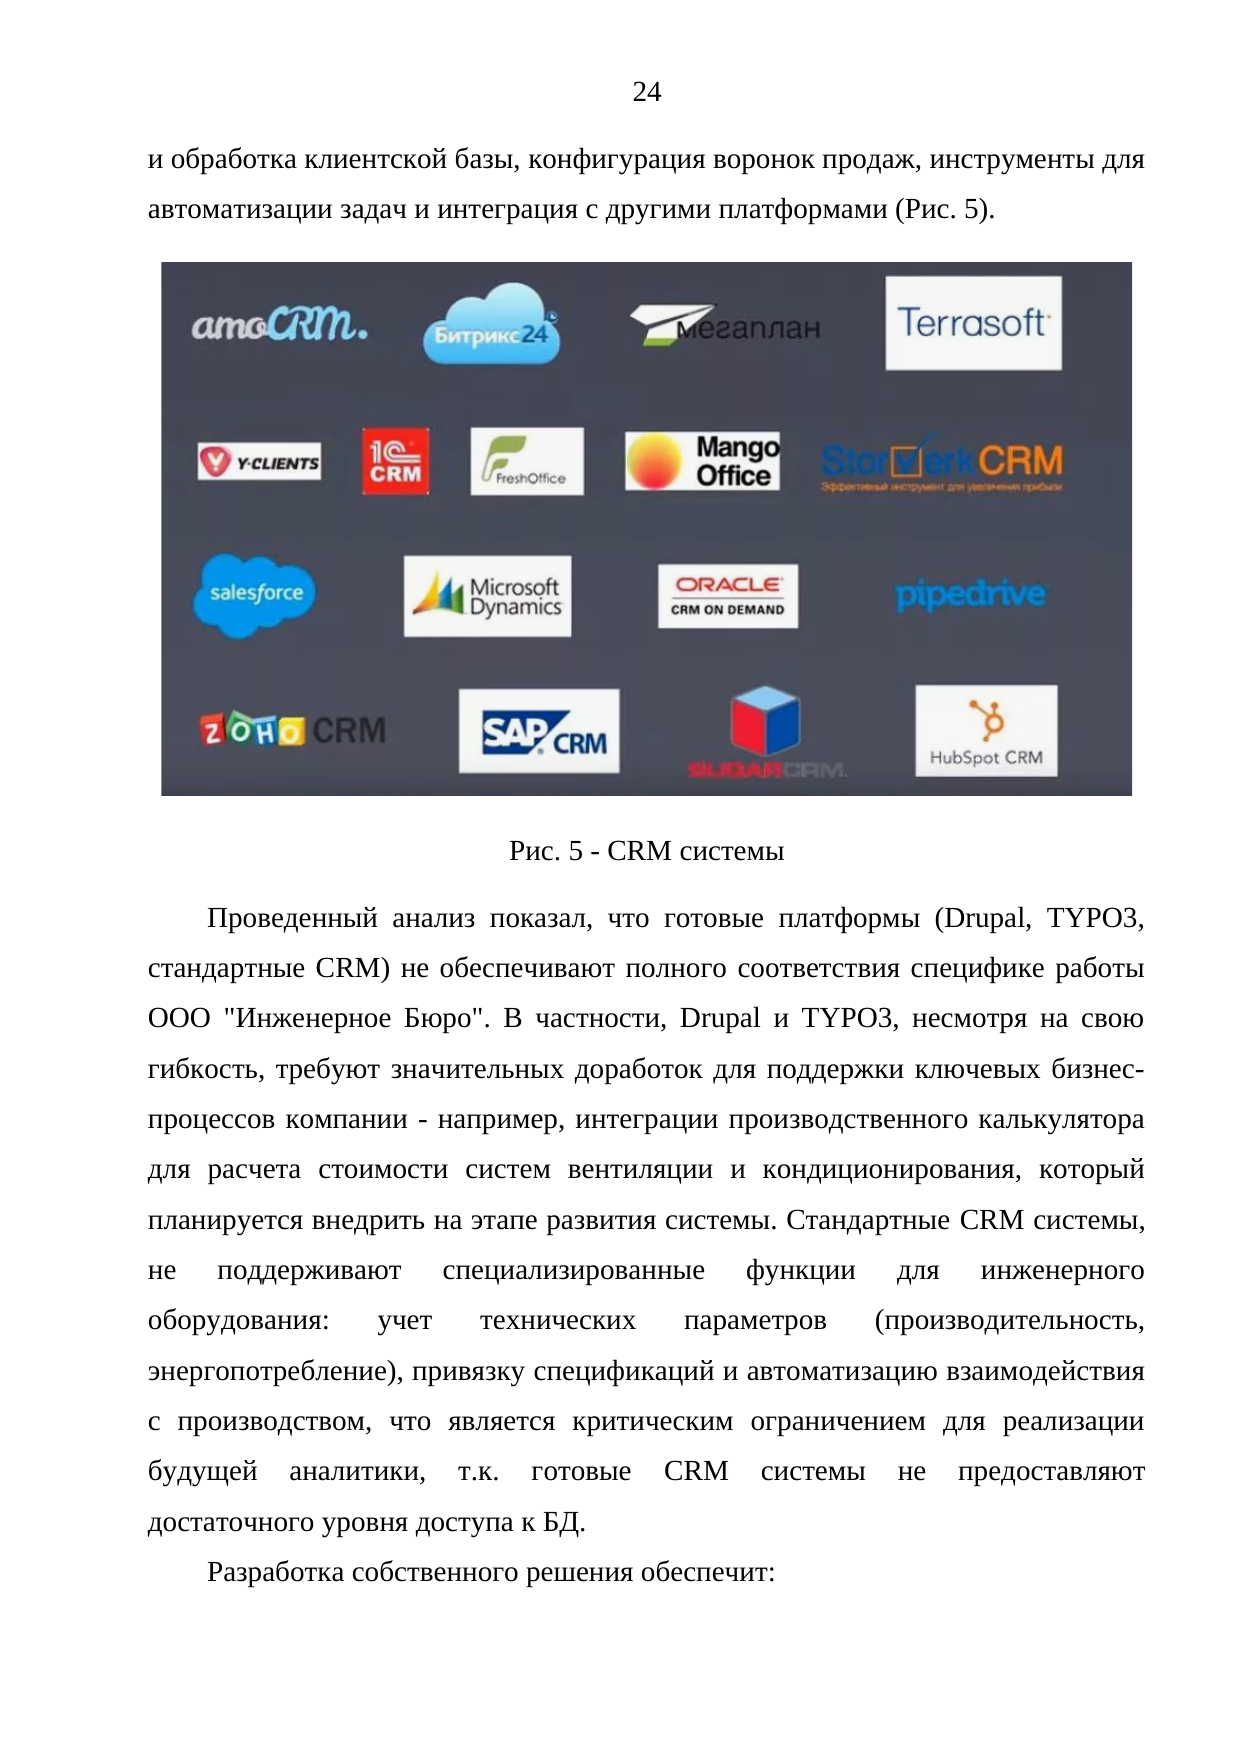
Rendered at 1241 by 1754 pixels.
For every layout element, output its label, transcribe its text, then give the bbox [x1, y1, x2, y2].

picture [161, 262, 1133, 796]
text Рис. 5 - CRM системы [148, 833, 1146, 866]
text Разработка собственного решения обеспечит: [148, 1554, 1146, 1587]
text Проведенный анализ показал, что готовые платформы (Drupal, TYPO3, стандартные CRM) не обеспечивают полного соответствия специфике работы ООО "Инженерное Бюро". В частности, Drupal и TYPO3, несмотря на свою гибкость, требуют значительных доработок для поддержки ключевых бизнес-процессов компании - например, интеграции производственного калькулятора для расчета стоимости систем вентиляции и кондиционирования, который планируется внедрить на этапе развития системы. Стандартные CRM системы, не поддерживают специализированные функции для инженерного оборудования: учет технических параметров (производительность, энергопотребление), привязку спецификаций и автоматизацию взаимодействия с производством, что является критическим ограничением для реализации будущей аналитики, т.к. готовые CRM системы не предоставляют достаточного уровня доступа к БД. [148, 900, 1146, 1537]
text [148, 141, 1146, 225]
